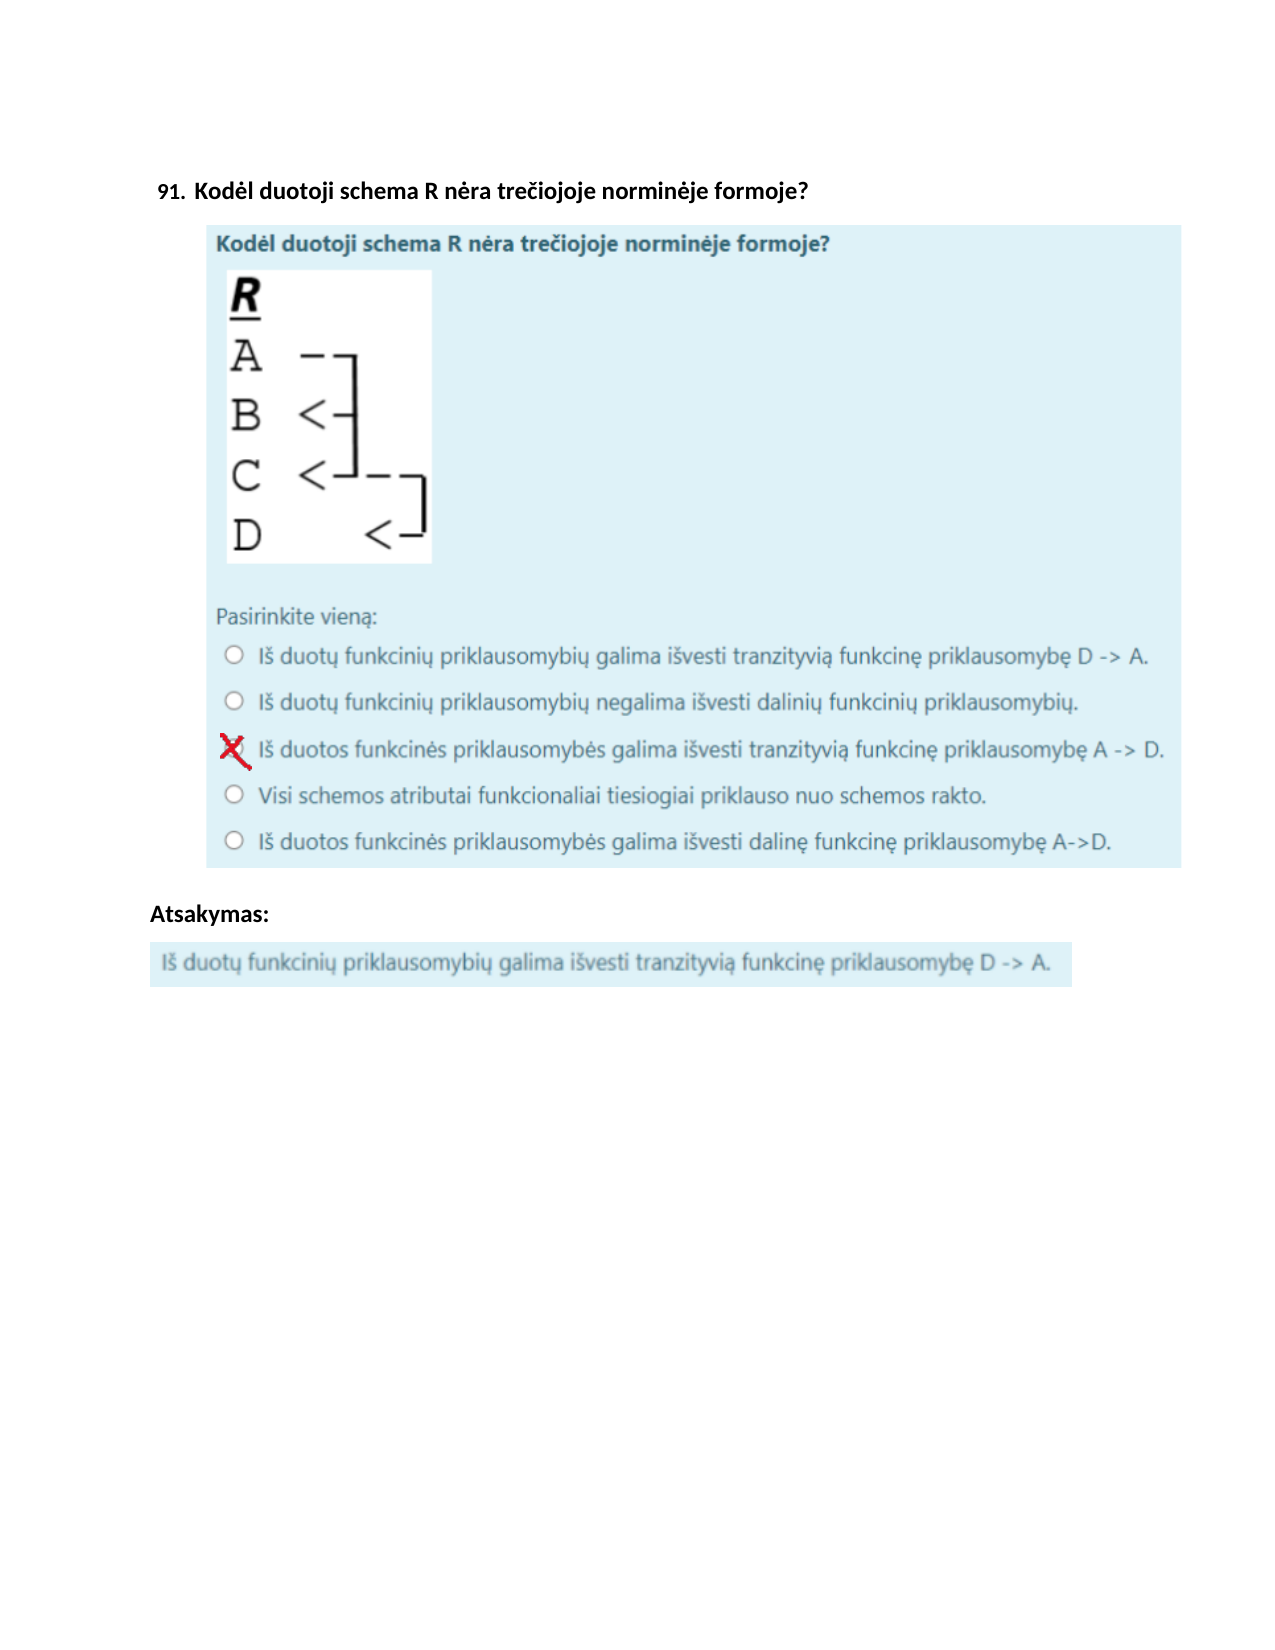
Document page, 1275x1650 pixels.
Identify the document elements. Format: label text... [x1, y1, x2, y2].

picture [150, 942, 1072, 987]
subtitle Kodėl duotoji schema R nėra trečiojoje norminėje formoje? [157, 175, 1125, 206]
picture [206, 225, 1182, 868]
